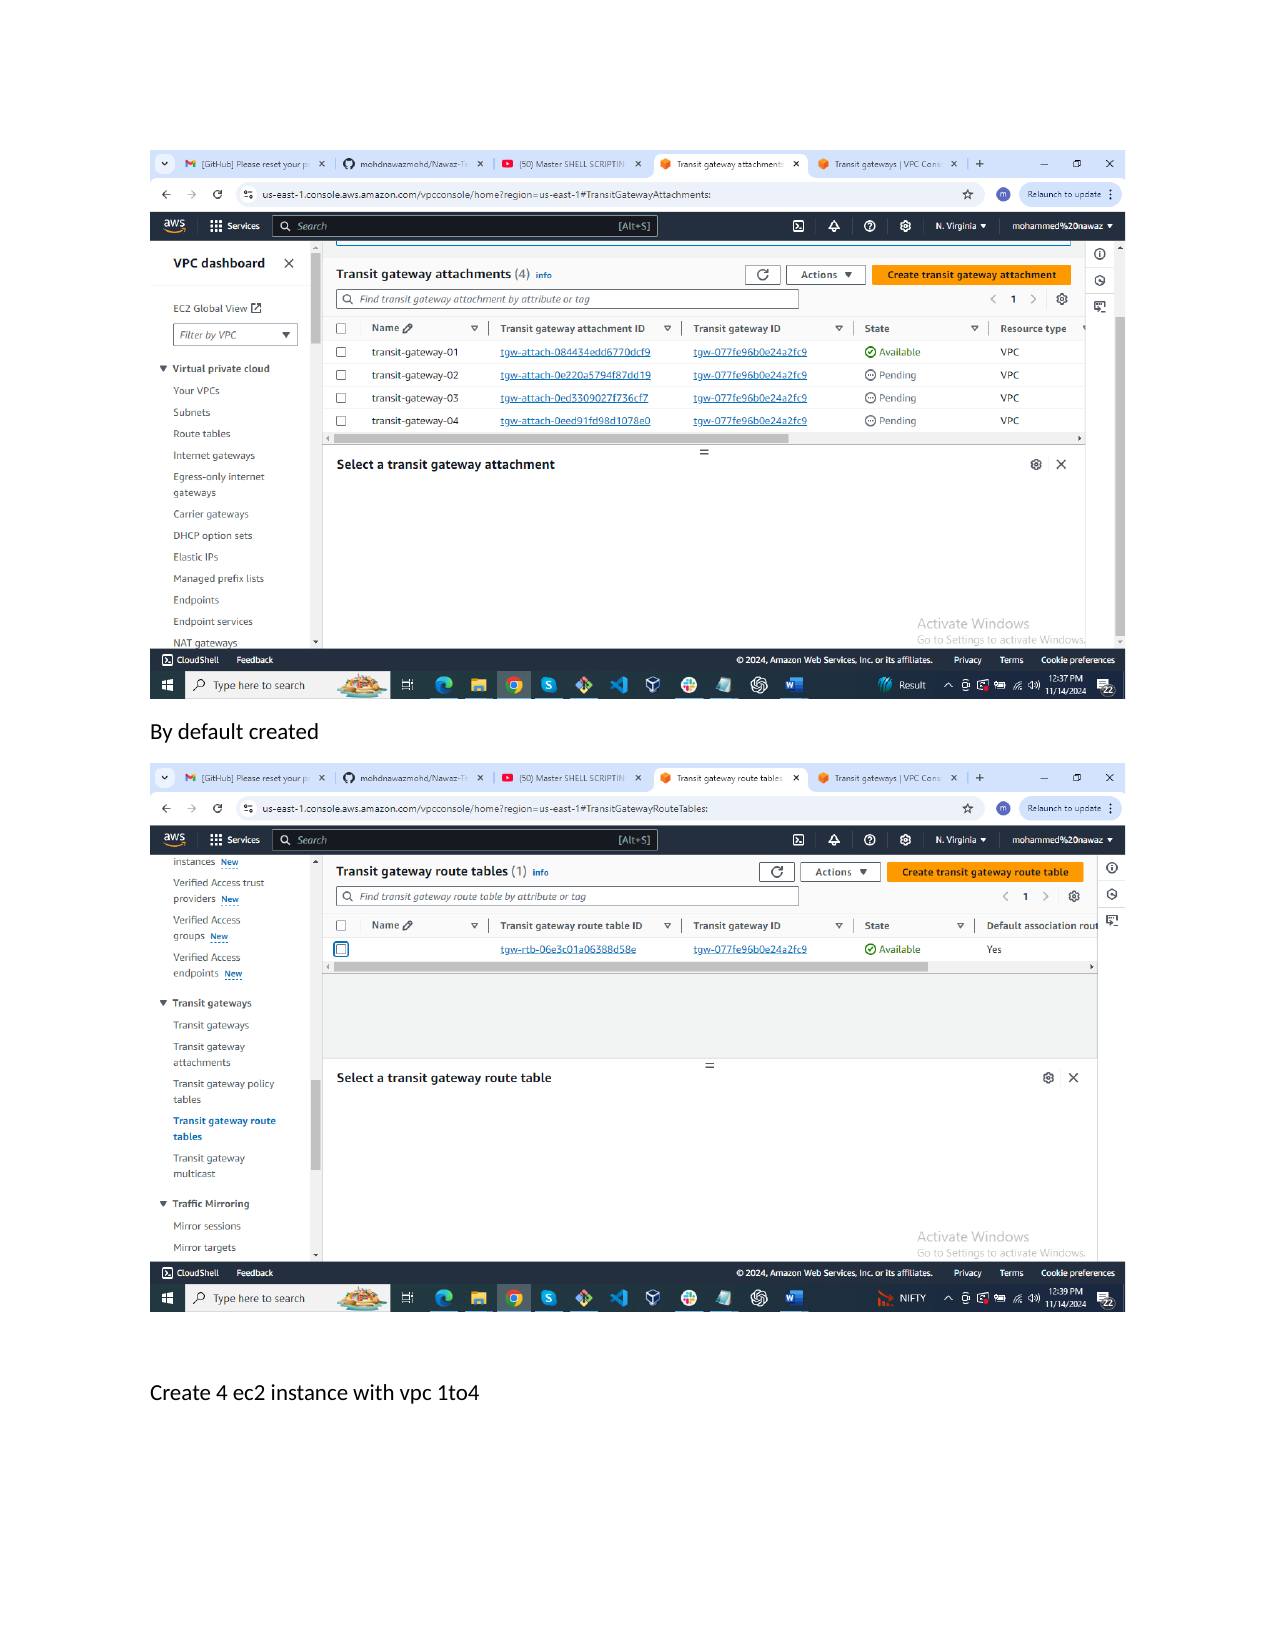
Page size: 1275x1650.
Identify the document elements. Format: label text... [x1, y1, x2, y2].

text By default created [150, 717, 1125, 745]
picture [150, 763, 1125, 1312]
picture [150, 150, 1125, 699]
text Create 4 ec2 instance with vpc 1to4 [150, 1378, 1125, 1406]
